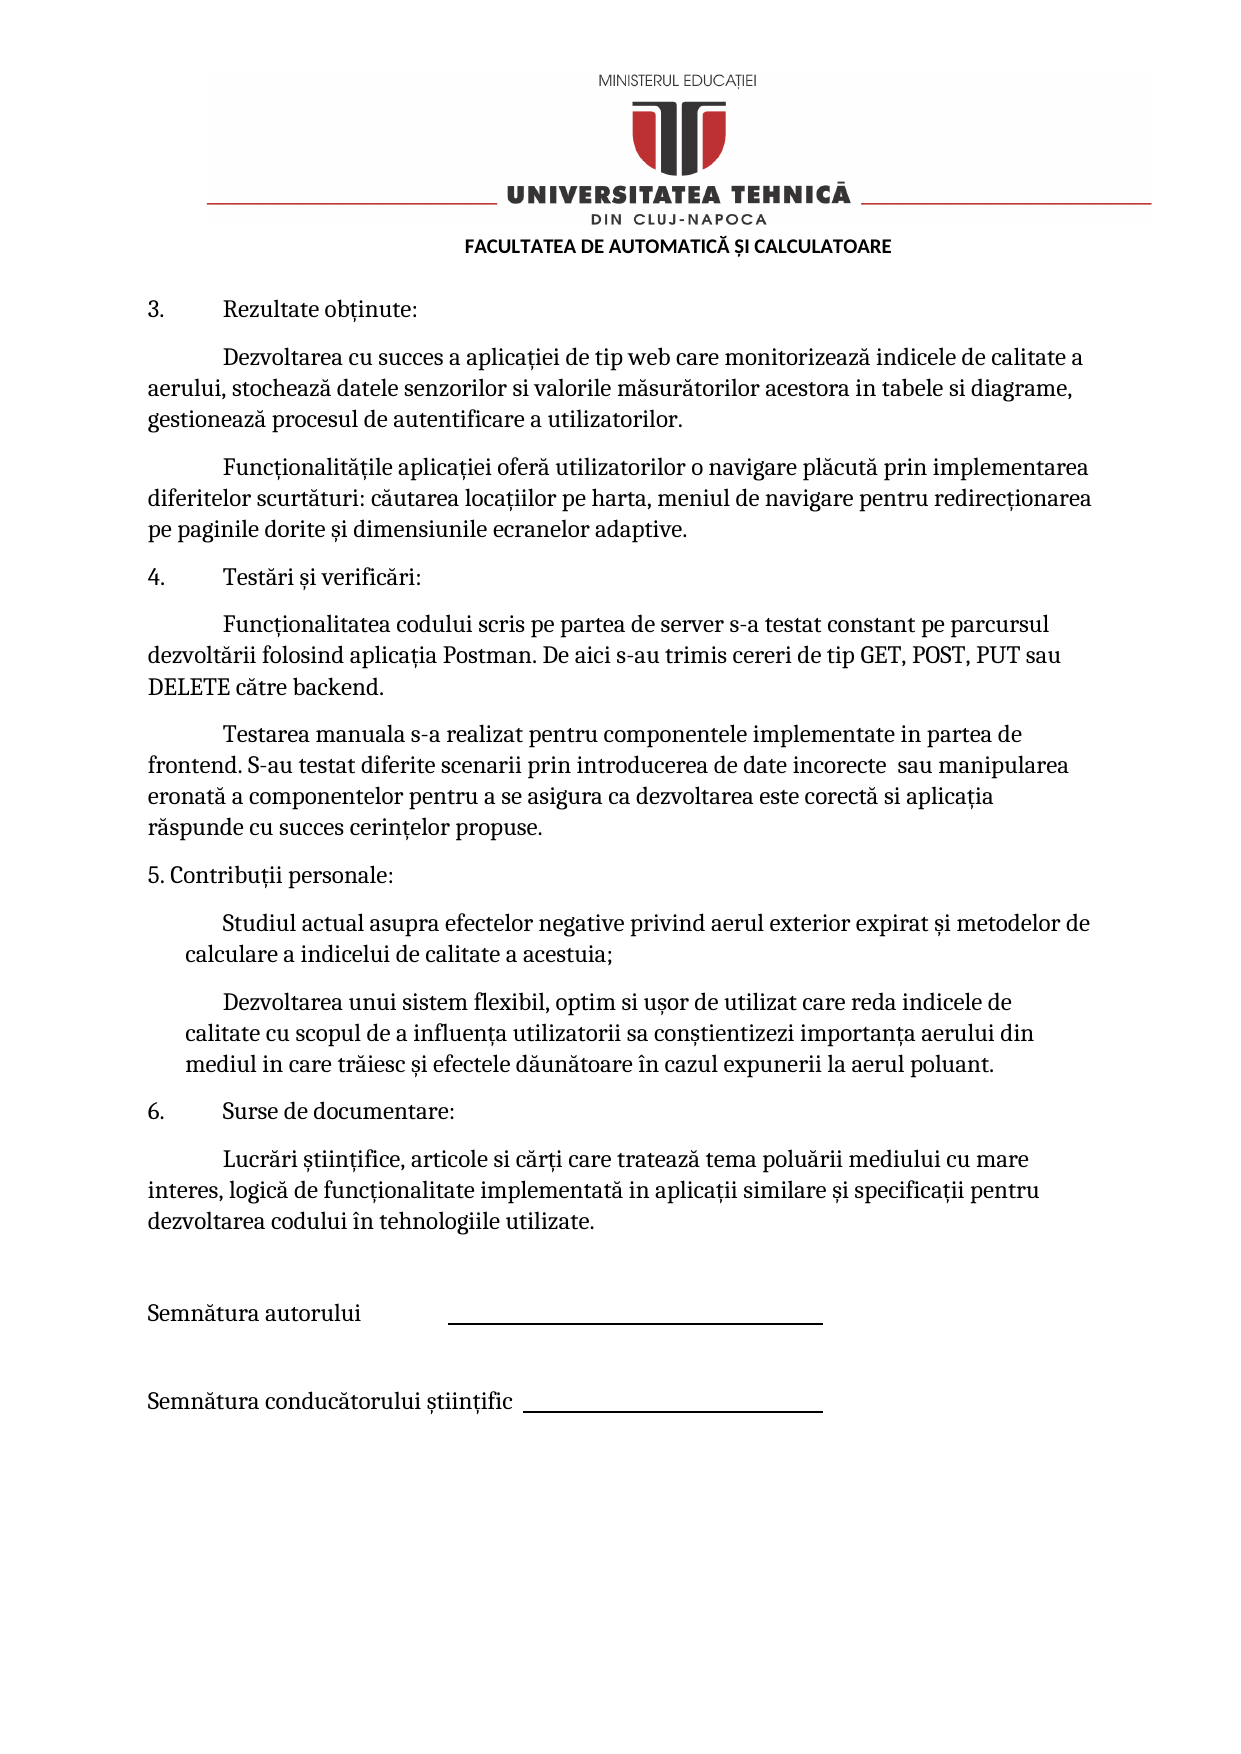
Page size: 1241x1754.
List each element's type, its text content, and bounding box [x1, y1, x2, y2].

text 5. Contribuții personale: [148, 861, 1092, 890]
picture [206, 71, 1152, 225]
text Lucrări științifice, articole si cărți care tratează tema poluării mediului cu mare interes, logică de funcționalitate implementată in aplicații similare și specificații pentru dezvoltarea codului în tehnologiile utilizate. [148, 1145, 1092, 1236]
text Funcționalitățile aplicației oferă utilizatorilor o navigare plăcută prin implementarea diferitelor scurtături: căutarea locațiilor pe harta, meniul de navigare pentru redirecționarea pe paginile dorite și dimensiunile ecranelor adaptive. [148, 453, 1092, 544]
text Funcționalitatea codului scris pe partea de server s-a testat constant pe parcursul dezvoltării folosind aplicația Postman. De aici s-au trimis cereri de tip GET, POST, PUT sau DELETE către backend. [148, 610, 1092, 701]
text Semnătura conducătorului științific [148, 1387, 1092, 1416]
text 4. Testări și verificări: [148, 563, 1092, 591]
text 6. Surse de documentare: [148, 1097, 1092, 1126]
text Studiul actual asupra efectelor negative privind aerul exterior expirat și metodelor de calculare a indicelui de calitate a acestuia; [185, 909, 1092, 968]
text Semnătura autorului [148, 1299, 1092, 1327]
text Testarea manuala s-a realizat pentru componentele implementate in partea de frontend. S-au testat diferite scenarii prin introducerea de date incorecte sau manipularea eronată a componentelor pentru a se asigura ca dezvoltarea este corectă si aplicația răspunde cu succes cerințelor propuse. [148, 720, 1092, 842]
text Dezvoltarea cu succes a aplicației de tip web care monitorizează indicele de calitate a aerului, stochează datele senzorilor si valorile măsurătorilor acestora in tabele si diagrame, gestionează procesul de autentificare a utilizatorilor. [148, 343, 1092, 434]
text 3. Rezultate obținute: [148, 295, 1092, 324]
text Dezvoltarea unui sistem flexibil, optim si ușor de utilizat care reda indicele de calitate cu scopul de a influența utilizatorii sa conștientizezi importanța aerului din mediul in care trăiesc și efectele dăunătoare în cazul expunerii la aerul poluant. [185, 987, 1092, 1078]
